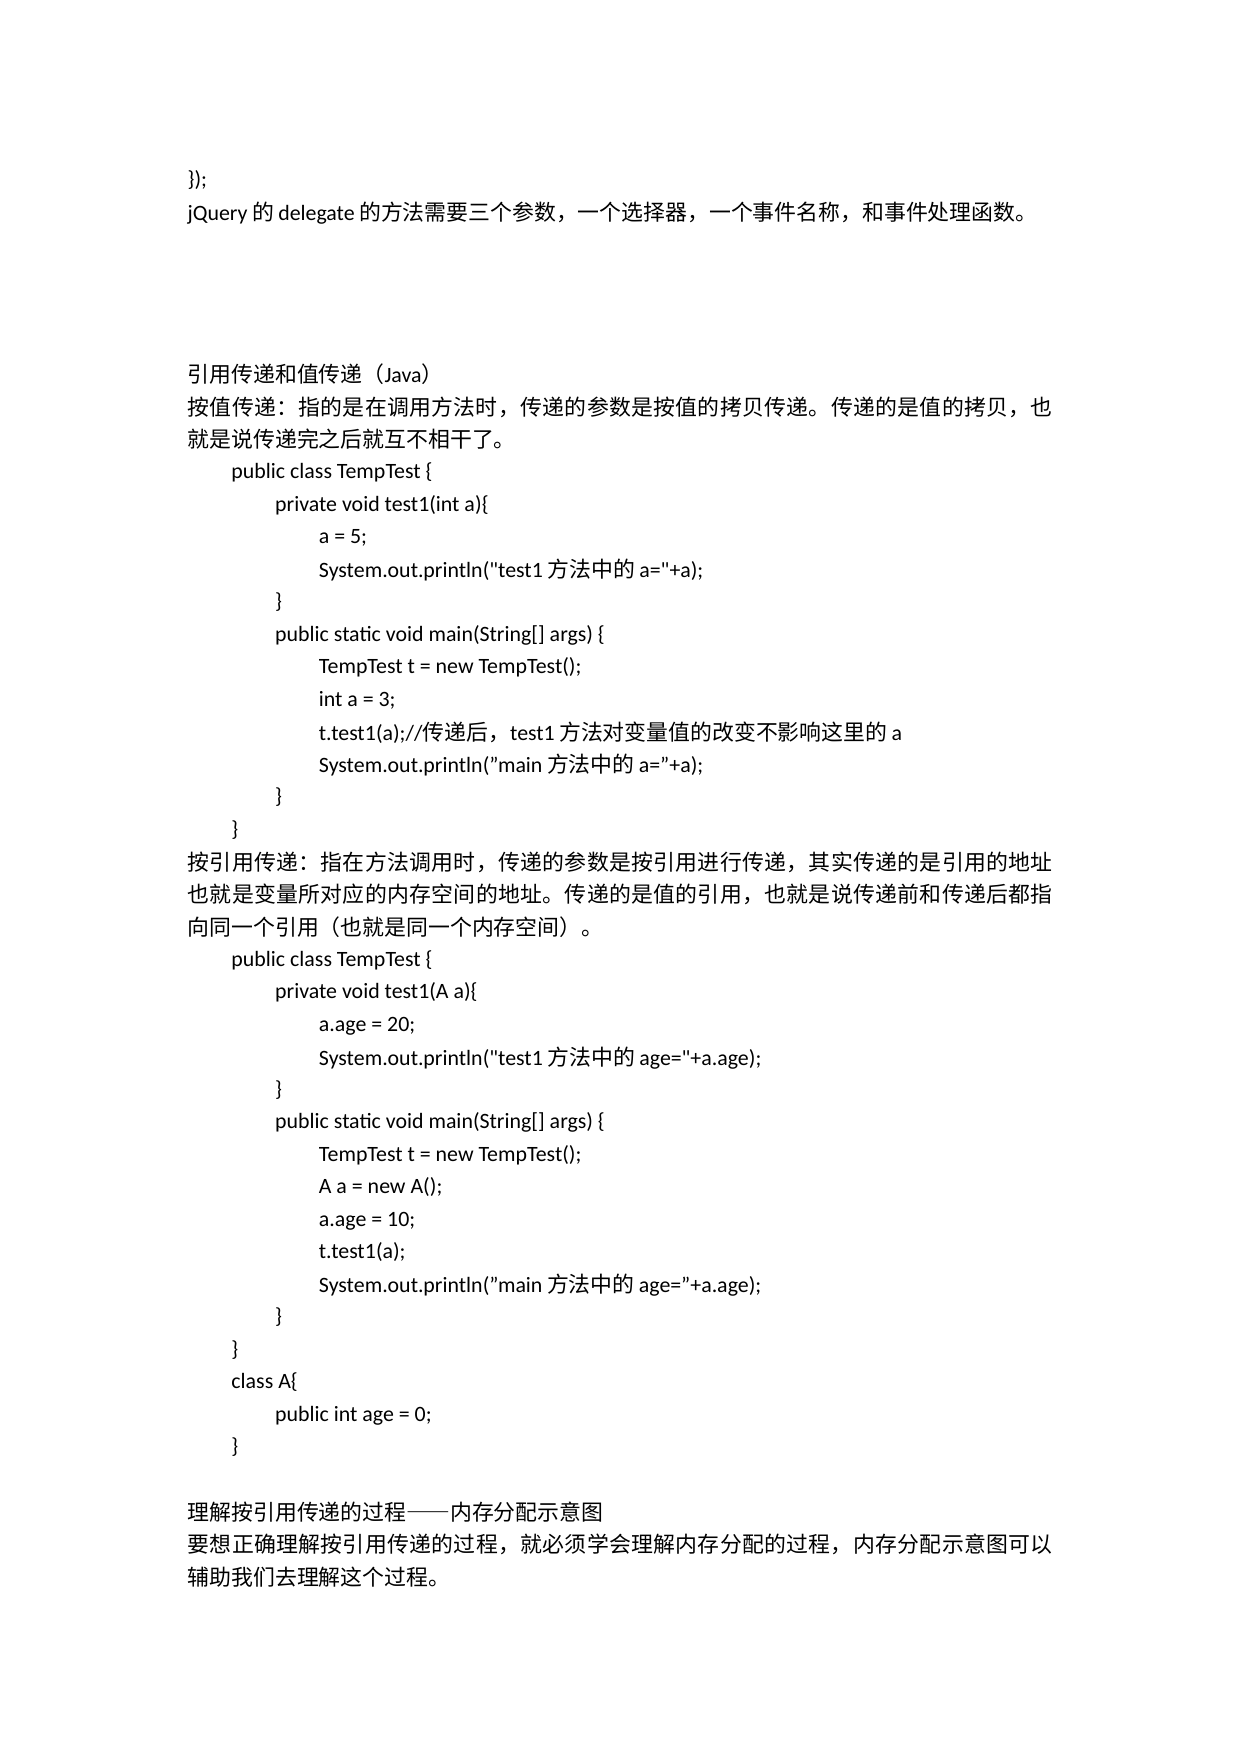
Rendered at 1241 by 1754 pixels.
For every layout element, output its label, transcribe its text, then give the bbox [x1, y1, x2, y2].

text System.out.println("test1方法中的a="+a); [187, 552, 1053, 584]
text } [187, 779, 1053, 812]
text TempTest t = new TempTest(); [187, 649, 1053, 682]
text System.out.println(”main方法中的age=”+a.age); [187, 1267, 1053, 1299]
text } [187, 812, 1053, 844]
text a.age = 10; [187, 1202, 1053, 1234]
text } [187, 1332, 1053, 1364]
text a = 5; [187, 519, 1053, 552]
text 理解按引用传递的过程——内存分配示意图 [187, 1494, 1053, 1527]
text t.test1(a); [187, 1234, 1053, 1267]
text } [187, 1429, 1053, 1462]
text public static void main(String[] args) { [187, 617, 1053, 649]
text } [187, 584, 1053, 617]
text System.out.println(”main方法中的a=”+a); [187, 747, 1053, 779]
text A a = new A(); [187, 1169, 1053, 1202]
text class A{ [187, 1364, 1053, 1397]
text 按值传递：指的是在调用方法时，传递的参数是按值的拷贝传递。传递的是值的拷贝，也就是说传递完之后就互不相干了。 [187, 389, 1053, 454]
text TempTest t = new TempTest(); [187, 1137, 1053, 1169]
text public class TempTest { [187, 942, 1053, 974]
text int a = 3; [187, 682, 1053, 714]
text 引用传递和值传递（Java） [187, 357, 1053, 389]
text } [187, 1072, 1053, 1104]
text public int age = 0; [187, 1397, 1053, 1429]
text 要想正确理解按引用传递的过程，就必须学会理解内存分配的过程，内存分配示意图可以辅助我们去理解这个过程。 [187, 1527, 1053, 1592]
text 按引用传递：指在方法调用时，传递的参数是按引用进行传递，其实传递的是引用的地址，也就是变量所对应的内存空间的地址。传递的是值的引用，也就是说传递前和传递后都指向同一个引用（也就是同一个内存空间）。 [187, 844, 1053, 942]
text public class TempTest { [187, 454, 1053, 487]
text }); [187, 162, 1053, 194]
text System.out.println("test1方法中的age="+a.age); [187, 1039, 1053, 1072]
text private void test1(A a){ [187, 974, 1053, 1007]
text private void test1(int a){ [187, 487, 1053, 519]
text t.test1(a);//传递后，test1方法对变量值的改变不影响这里的a [187, 714, 1053, 747]
text public static void main(String[] args) { [187, 1104, 1053, 1137]
text a.age = 20; [187, 1007, 1053, 1039]
text jQuery的delegate的方法需要三个参数，一个选择器，一个事件名称，和事件处理函数。 [187, 194, 1053, 227]
text } [187, 1299, 1053, 1332]
